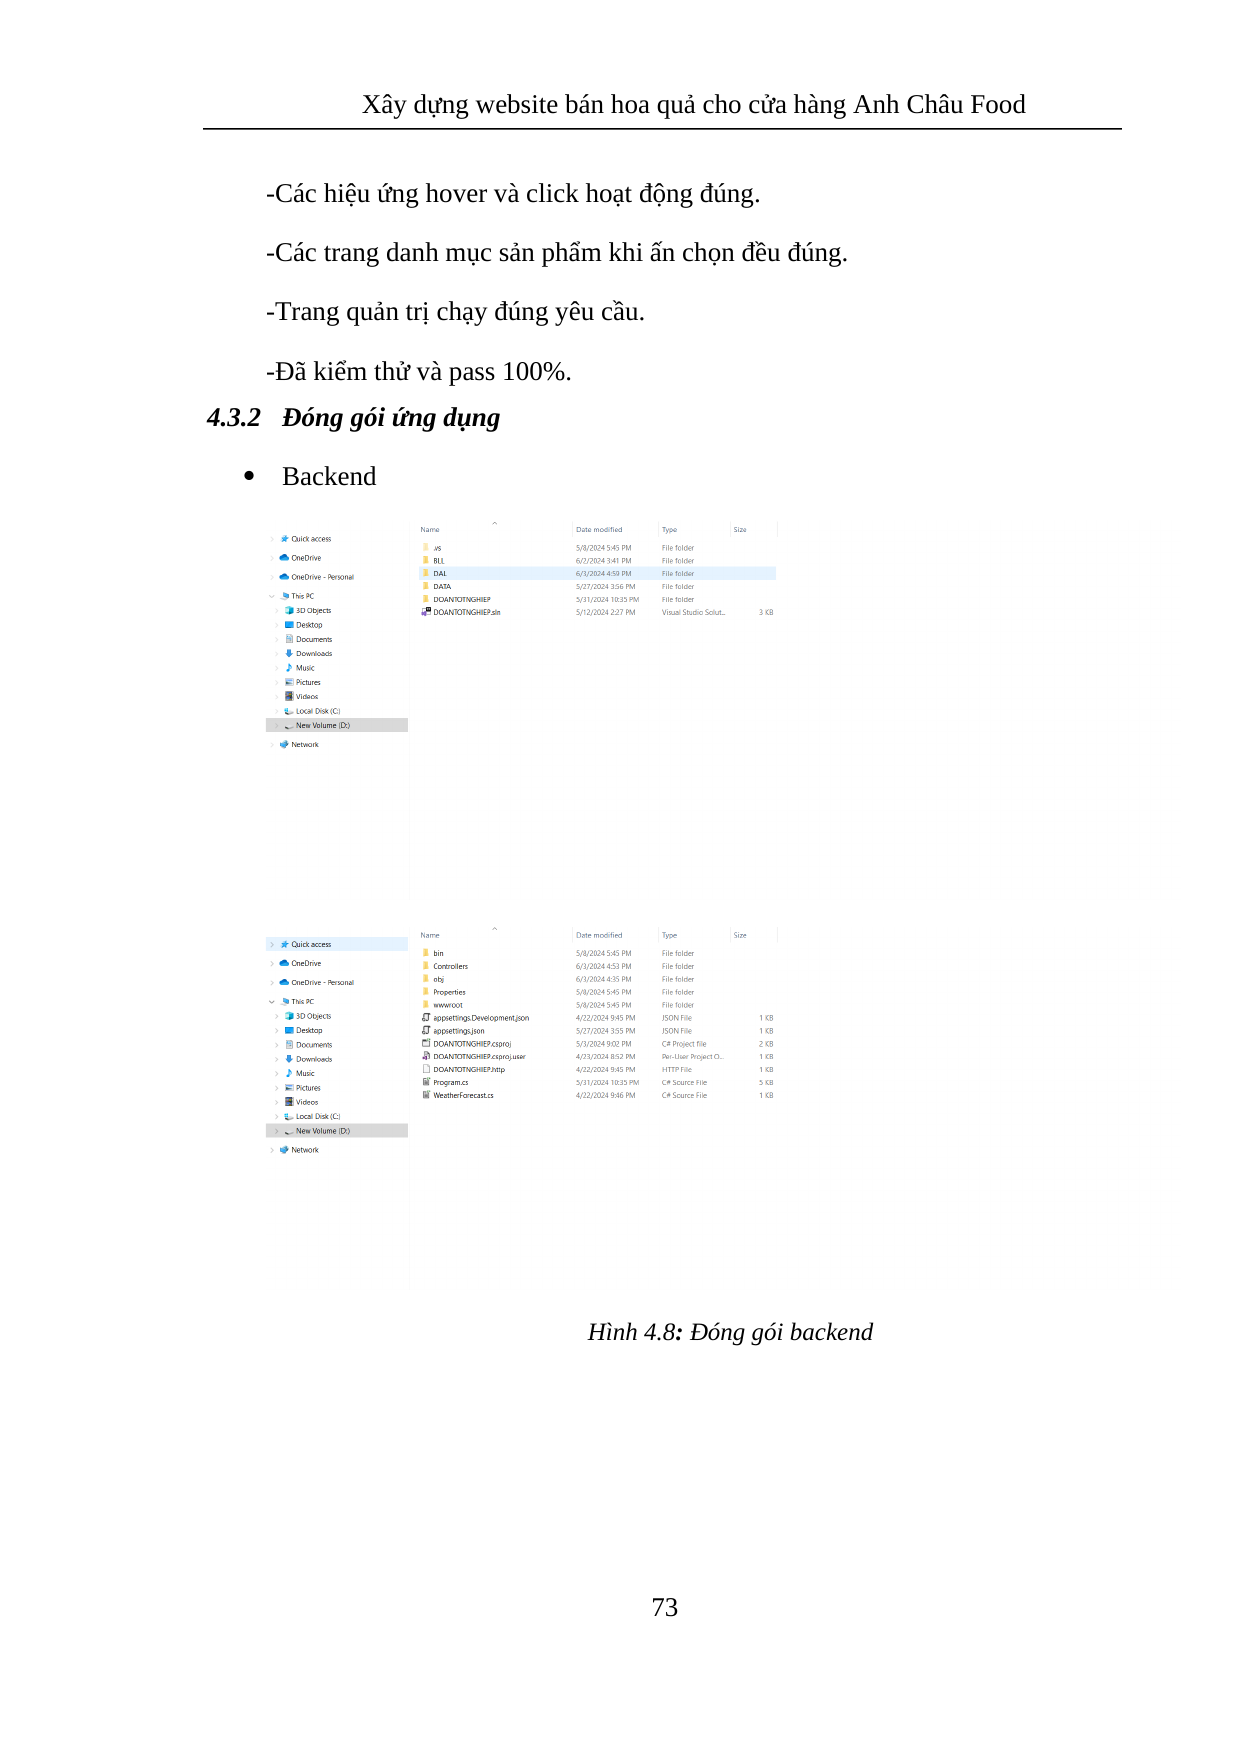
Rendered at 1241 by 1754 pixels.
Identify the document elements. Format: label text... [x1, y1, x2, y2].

text Đóng gói ứng dụng [207, 401, 1122, 432]
text Hình 4.8: Đóng gói backend [282, 1317, 1122, 1346]
text -Các hiệu ứng hover và click hoạt động đúng. [207, 177, 1122, 208]
text -Các trang danh mục sản phẩm khi ấn chọn đều đúng. [207, 236, 1122, 267]
text -Đã kiểm thử và pass 100%. [207, 355, 1122, 386]
text -Trang quản trị chạy đúng yêu cầu. [207, 296, 1122, 327]
picture [265, 927, 1182, 1290]
picture [265, 520, 1182, 900]
list Backend [244, 461, 1122, 492]
